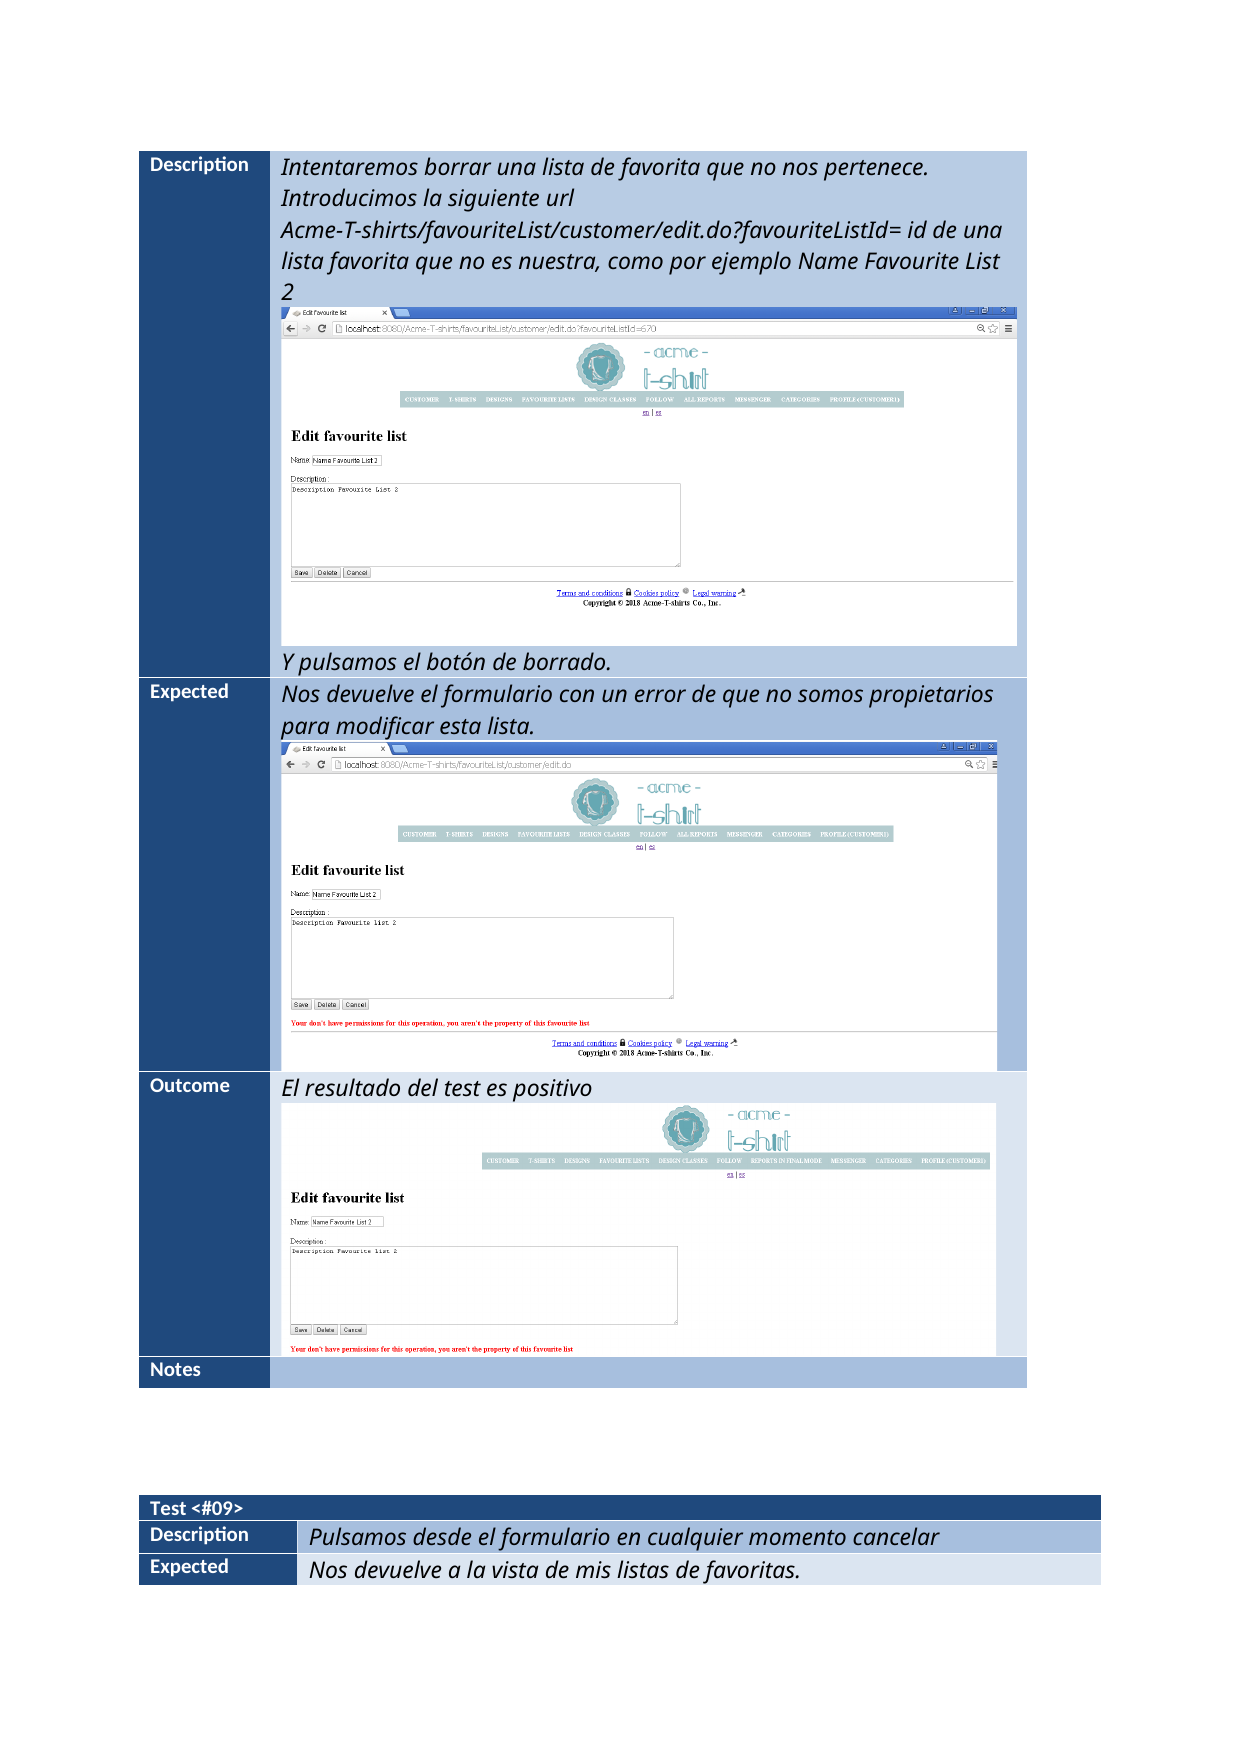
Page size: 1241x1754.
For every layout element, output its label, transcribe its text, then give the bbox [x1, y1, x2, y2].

table_cell Expected [139, 678, 270, 1071]
table_cell El resultado del test es positivo [270, 1072, 1027, 1356]
table_cell Pulsamos desde el formulario en cualquier momento cancelar [298, 1521, 1101, 1553]
table_cell Nos devuelve el formulario con un error de que no somos propietarios para modificar esta lista. [270, 678, 1027, 1071]
table_cell Notes [139, 1357, 270, 1388]
table_cell Nos devuelve a la vista de mis listas de favoritas. [298, 1554, 1101, 1585]
picture [281, 740, 998, 1071]
table_cell [270, 1357, 1027, 1388]
table_header Description [139, 151, 270, 677]
table_cell Expected [139, 1554, 297, 1585]
picture [281, 1103, 997, 1356]
table_cell Description [139, 1521, 297, 1553]
table_header Intentaremos borrar una lista de favorita que no nos pertenece. Introducimos la siguiente url Acme-T-shirts/favouriteList/customer/edit.do?favouriteListId= id de una lista favorita que no es nuestra, como por ejemplo Name Favourite List 2 Y pulsamos el botón de borrado. [270, 151, 1027, 677]
picture [281, 307, 1017, 646]
table_header Test <#09> [139, 1495, 1101, 1520]
table_cell Outcome [139, 1072, 270, 1356]
